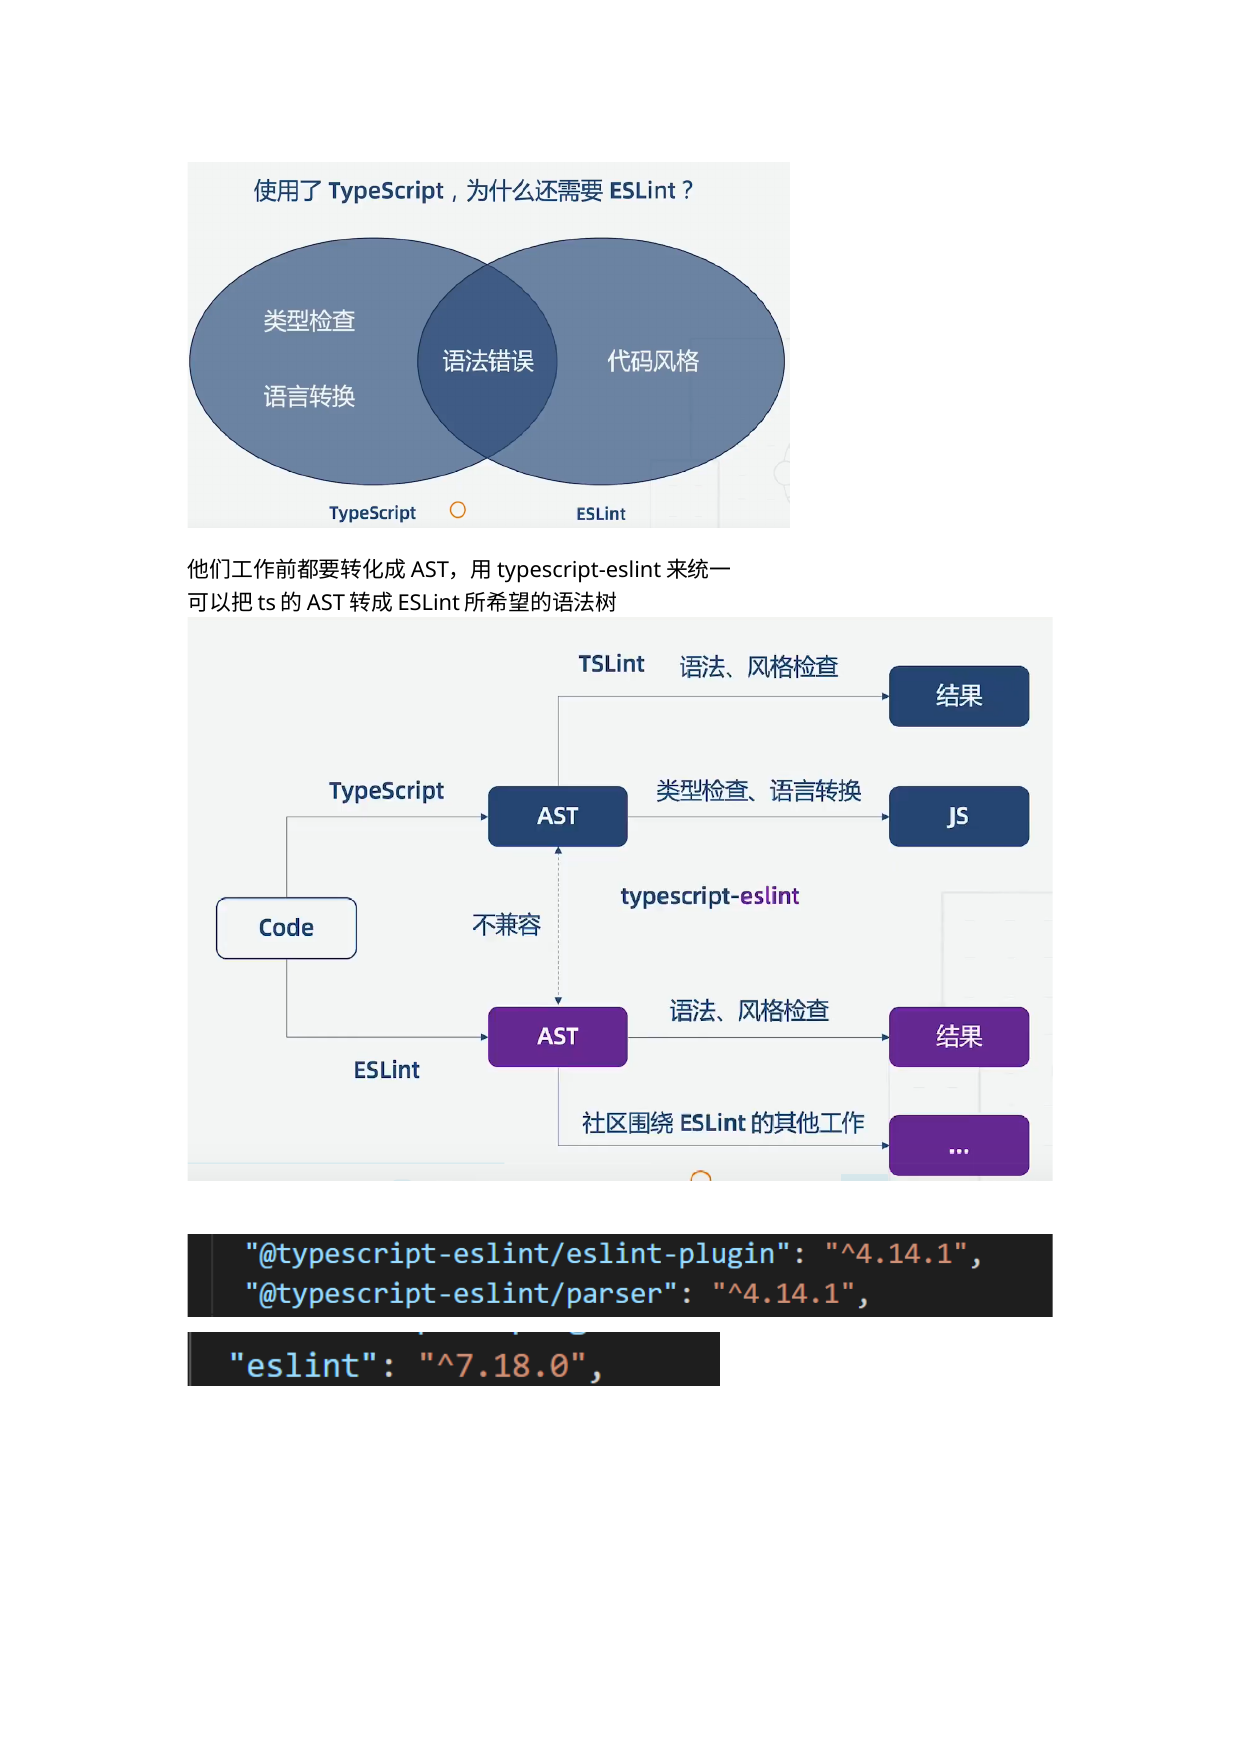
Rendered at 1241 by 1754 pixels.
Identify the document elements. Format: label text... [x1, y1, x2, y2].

text 可以把ts的AST转成ESLint所希望的语法树 [187, 584, 1053, 617]
picture [187, 1234, 1053, 1317]
text 他们工作前都要转化成AST，用typescript-eslint来统一 [187, 552, 1053, 584]
picture [187, 162, 790, 528]
picture [187, 617, 1053, 1181]
picture [187, 1332, 720, 1386]
